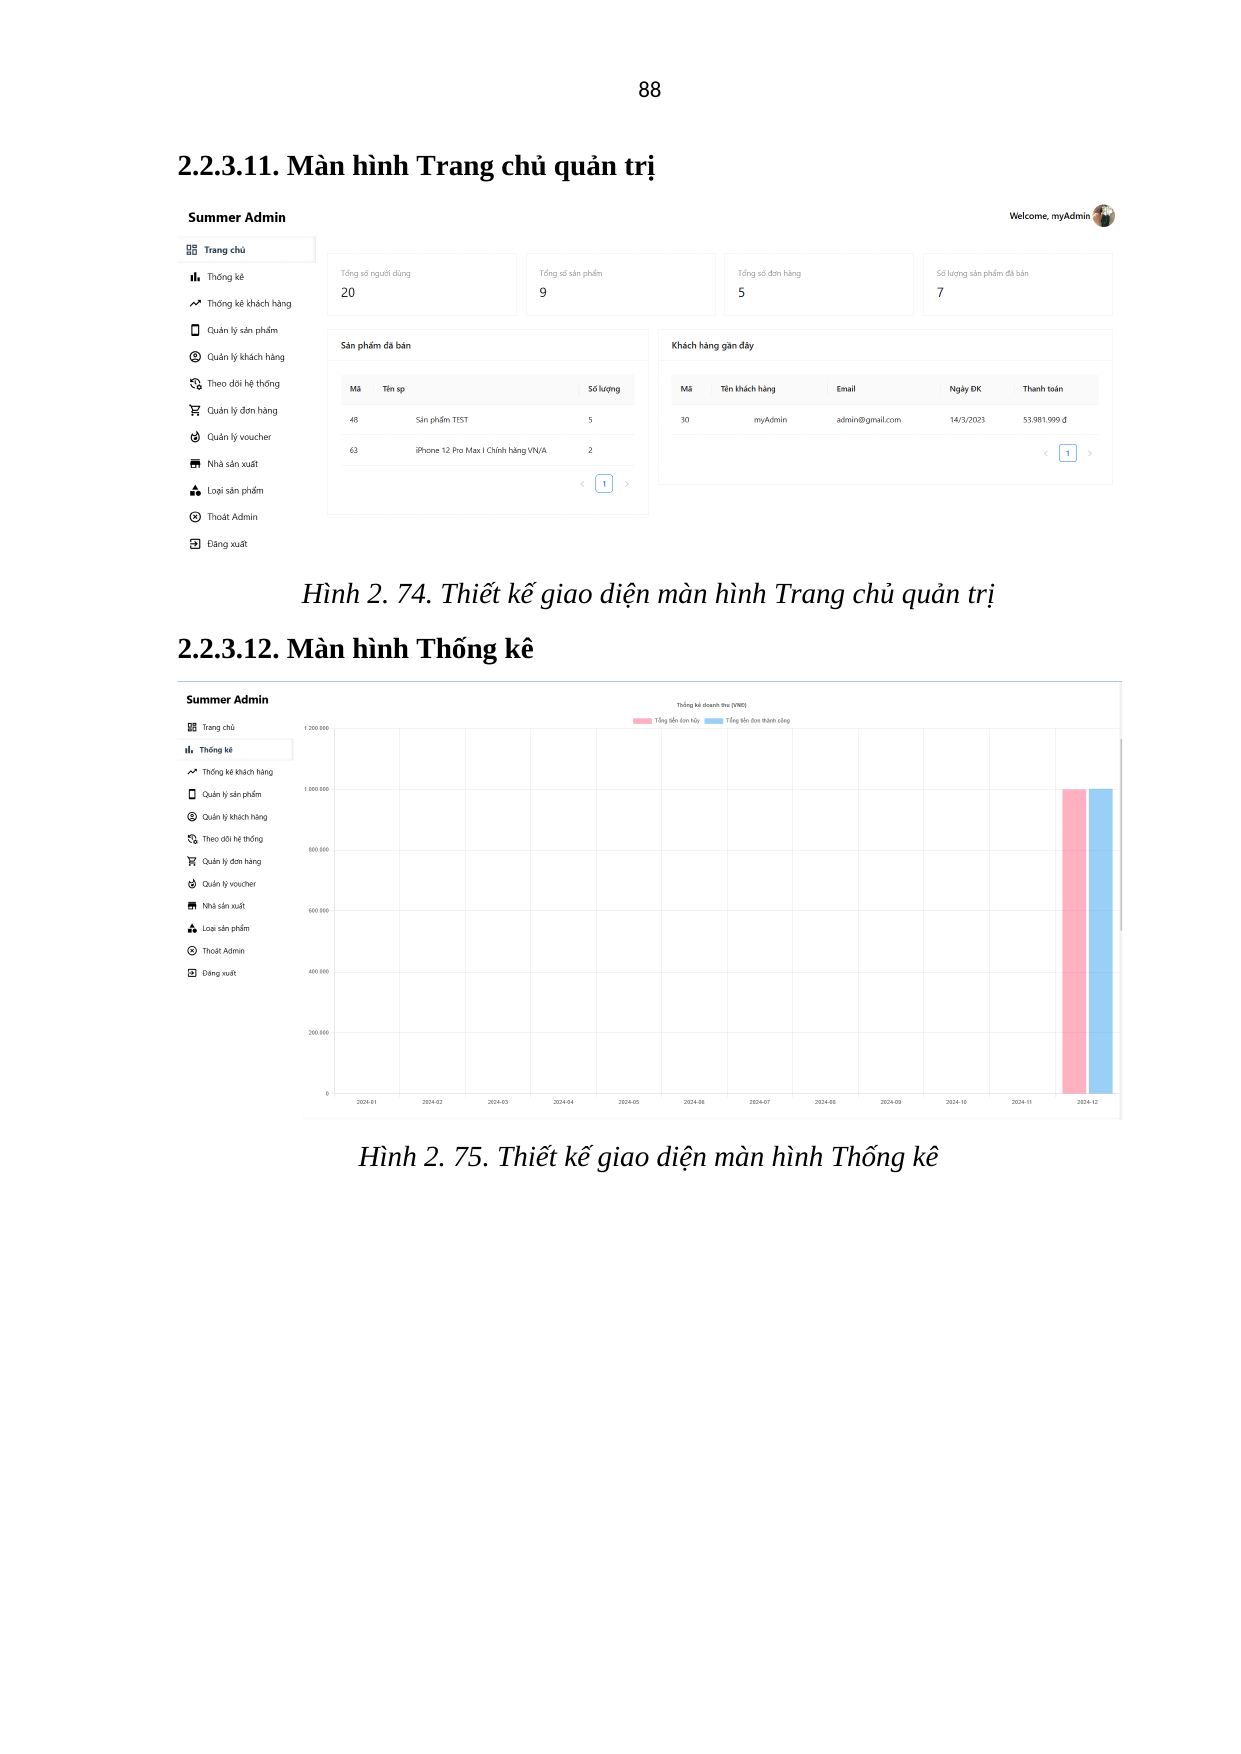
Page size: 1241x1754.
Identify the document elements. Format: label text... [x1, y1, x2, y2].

text Hình 2. 75. Thiết kế giao diện màn hình Thống kê [177, 1139, 1122, 1172]
picture [177, 198, 1123, 558]
subtitle 2.2.3.11. Màn hình Trang chủ quản trị [177, 148, 1122, 181]
picture [177, 681, 1123, 1120]
text Hình 2. 74. Thiết kế giao diện màn hình Trang chủ quản trị [177, 576, 1122, 610]
subtitle 2.2.3.12. Màn hình Thống kê [177, 631, 1122, 664]
